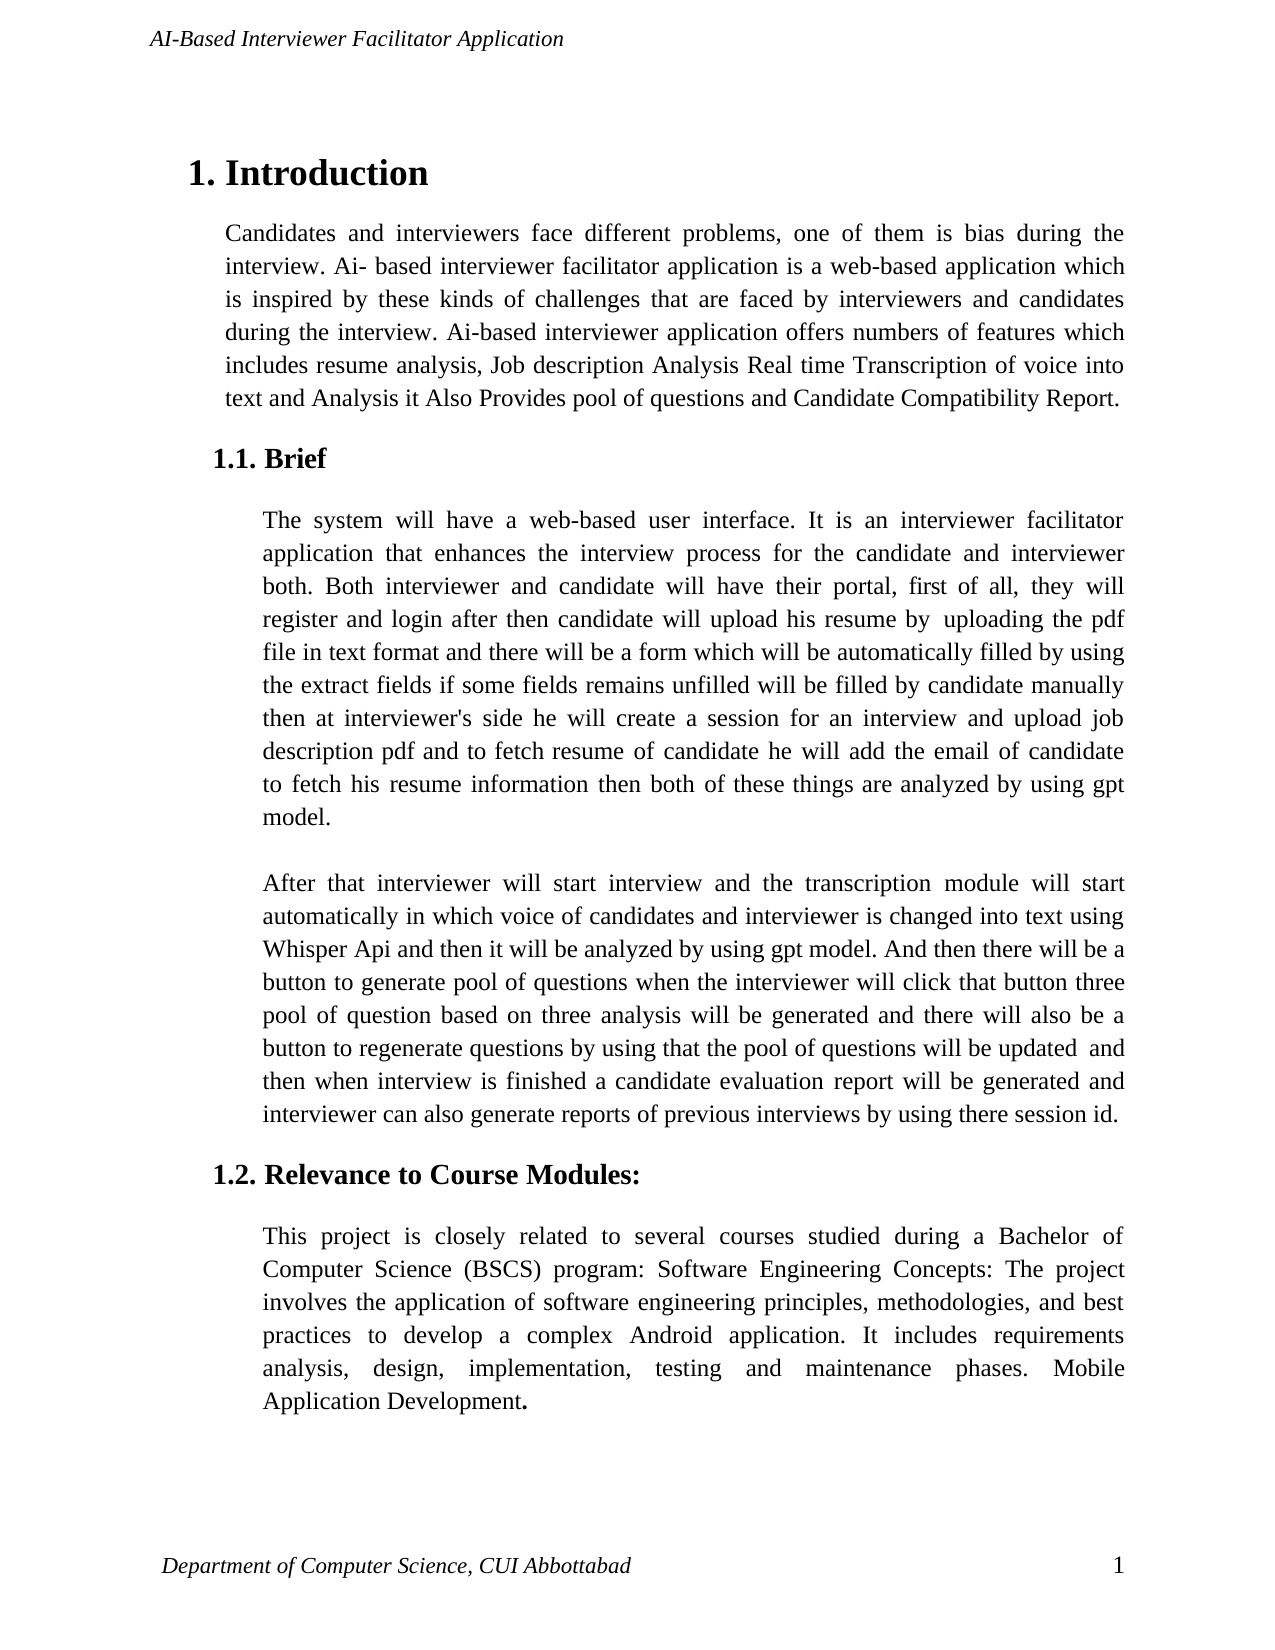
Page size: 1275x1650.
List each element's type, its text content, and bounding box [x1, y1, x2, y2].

list The system will have a web-based user interface. It is an interviewer facilitator application that enhances the interview process for the candidate and interviewer both. Both interviewer and candidate will have their portal, first of all, they will register and login after then candidate will upload his resume by uploading the pdf file in text format and there will be a form which will be automatically filled by using the extract fields if some fields remains unfilled will be filled by candidate manually then at interviewer's side he will create a session for an interview and upload job description pdf and to fetch resume of candidate he will add the email of candidate to fetch his resume information then both of these things are analyzed by using gpt model. [262, 505, 1125, 831]
subtitle Relevance to Course Modules: [212, 1157, 1125, 1191]
subtitle Introduction [187, 150, 1125, 193]
list This project is closely related to several courses studied during a Bachelor of Computer Science (BSCS) program: Software Engineering Concepts: The project involves the application of software engineering principles, methodologies, and best practices to develop a complex Android application. It includes requirements analysis, design, implementation, testing and maintenance phases. Mobile Application Development. [262, 1221, 1125, 1414]
list After that interviewer will start interview and the transcription module will start automatically in which voice of candidates and interviewer is changed into text using Whisper Api and then it will be analyzed by using gpt model. And then there will be a button to generate pool of questions when the interviewer will click that button three pool of question based on three analysis will be generated and there will also be a button to regenerate questions by using that the pool of questions will be updated and then when interview is finished a candidate evaluation report will be generated and interviewer can also generate reports of previous interviews by using there session id. [262, 868, 1125, 1128]
list Candidates and interviewers face different problems, one of them is bias during the interview. Ai- based interviewer facilitator application is a web-based application which is inspired by these kinds of challenges that are faced by interviewers and candidates during the interview. Ai-based interviewer application offers numbers of features which includes resume analysis, Job description Analysis Real time Transcription of voice into text and Analysis it Also Provides pool of questions and Candidate Compatibility Report. [225, 218, 1125, 412]
subtitle Brief [212, 441, 1125, 475]
